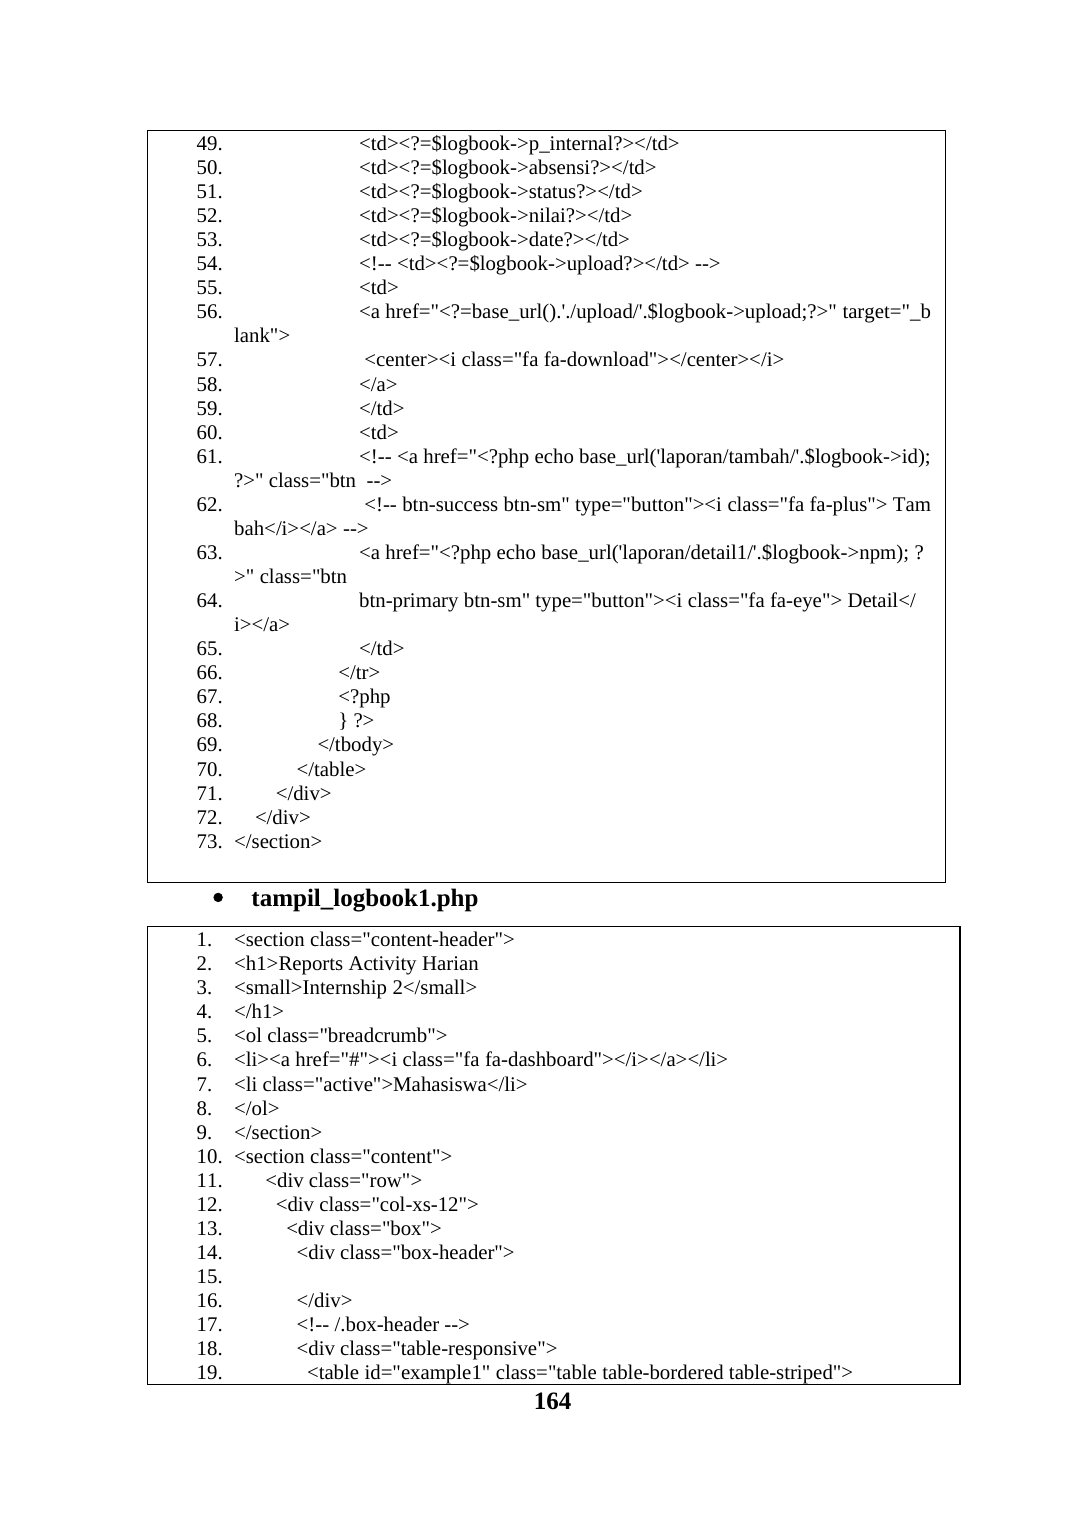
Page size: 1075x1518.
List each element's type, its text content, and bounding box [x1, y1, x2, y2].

list tampil_logbook1.php [214, 883, 957, 912]
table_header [148, 131, 945, 882]
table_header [148, 927, 959, 1384]
